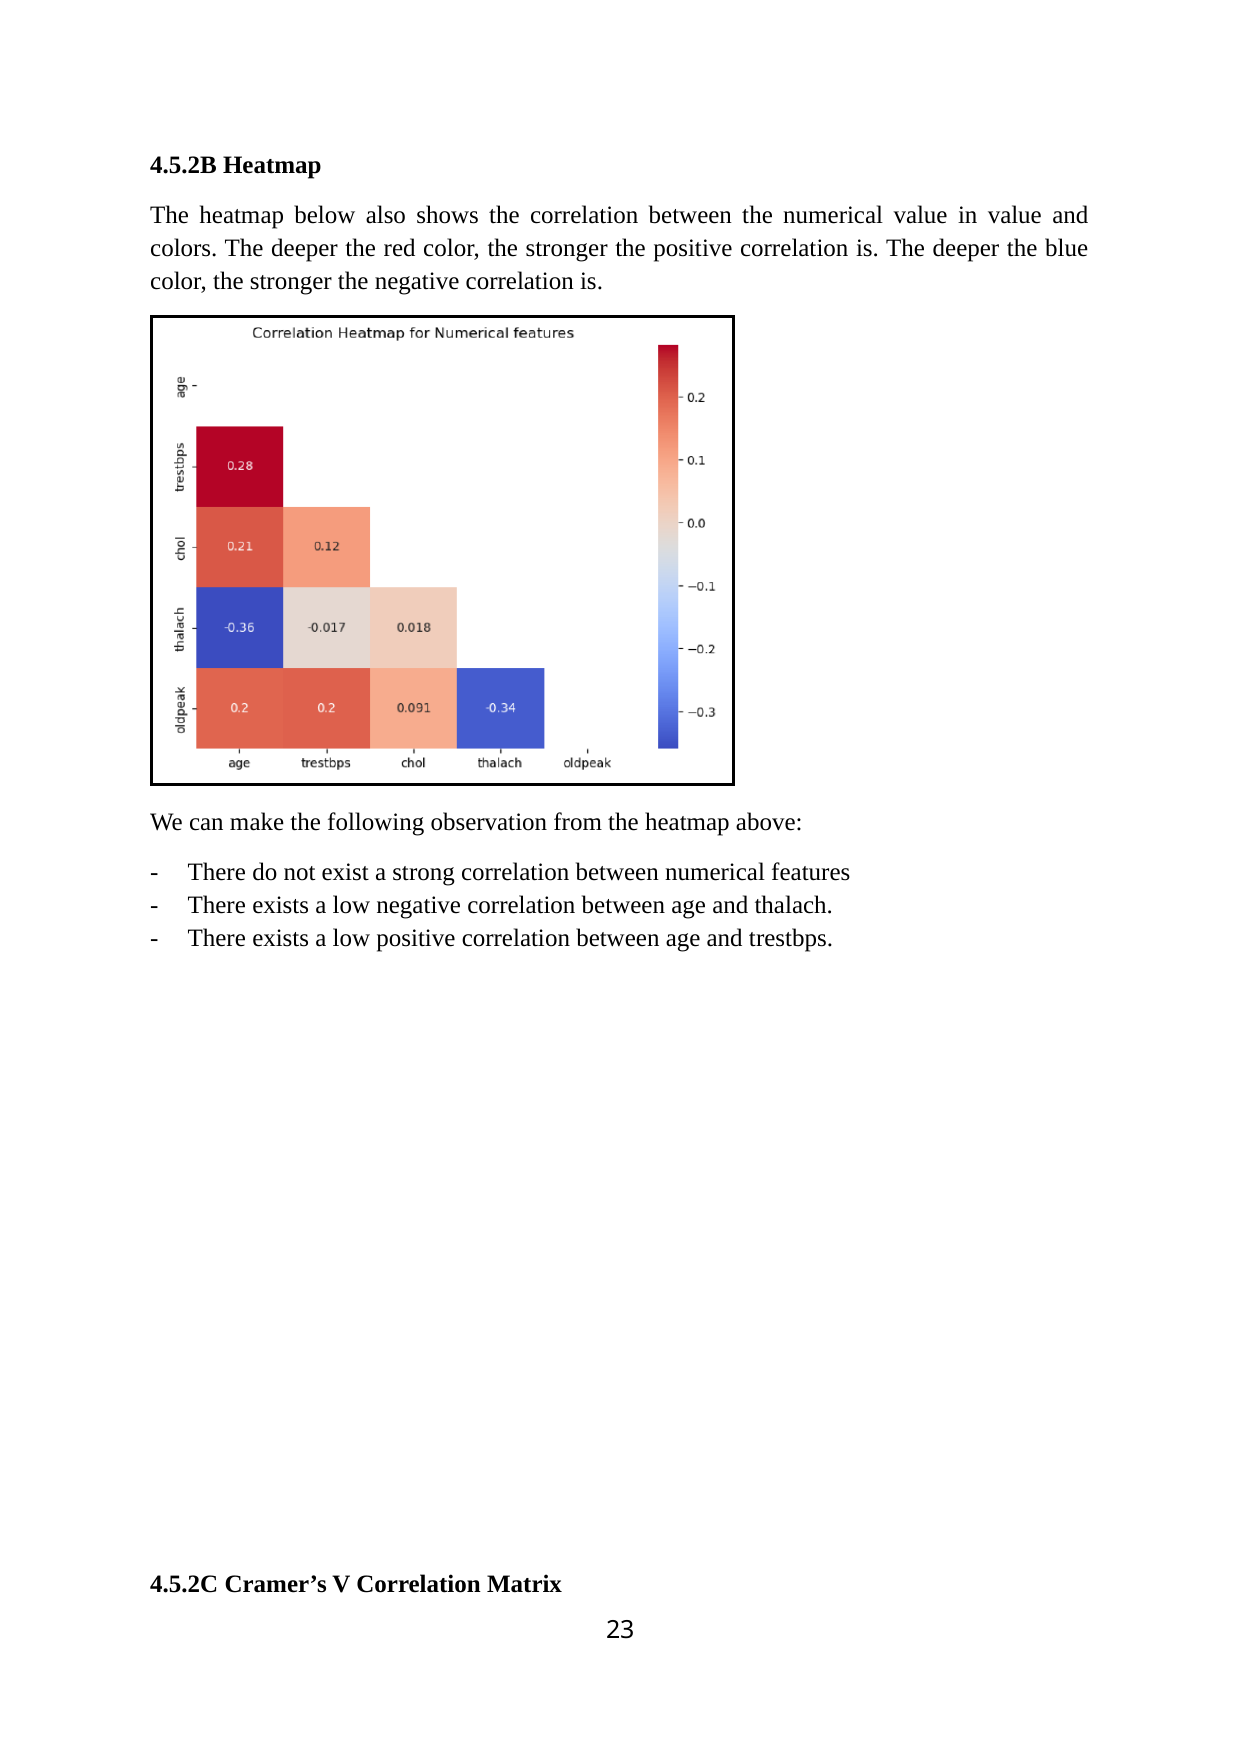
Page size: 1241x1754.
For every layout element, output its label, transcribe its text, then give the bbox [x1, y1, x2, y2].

list There exists a low positive correlation between age and trestbps. [150, 923, 1090, 952]
list There do not exist a strong correlation between numerical features [150, 857, 1090, 886]
list There exists a low negative correlation between age and thalach. [150, 890, 1090, 919]
text 4.5.2B Heatmap [150, 150, 1090, 179]
text We can make the following observation from the heatmap above: [150, 807, 1090, 836]
text 4.5.2C Cramer’s V Correlation Matrix [150, 1569, 1090, 1598]
text The heatmap below also shows the correlation between the numerical value in value and colors. The deeper the red color, the stronger the positive correlation is. The deeper the blue color, the stronger the negative correlation is. [150, 200, 1090, 294]
picture [153, 318, 732, 783]
